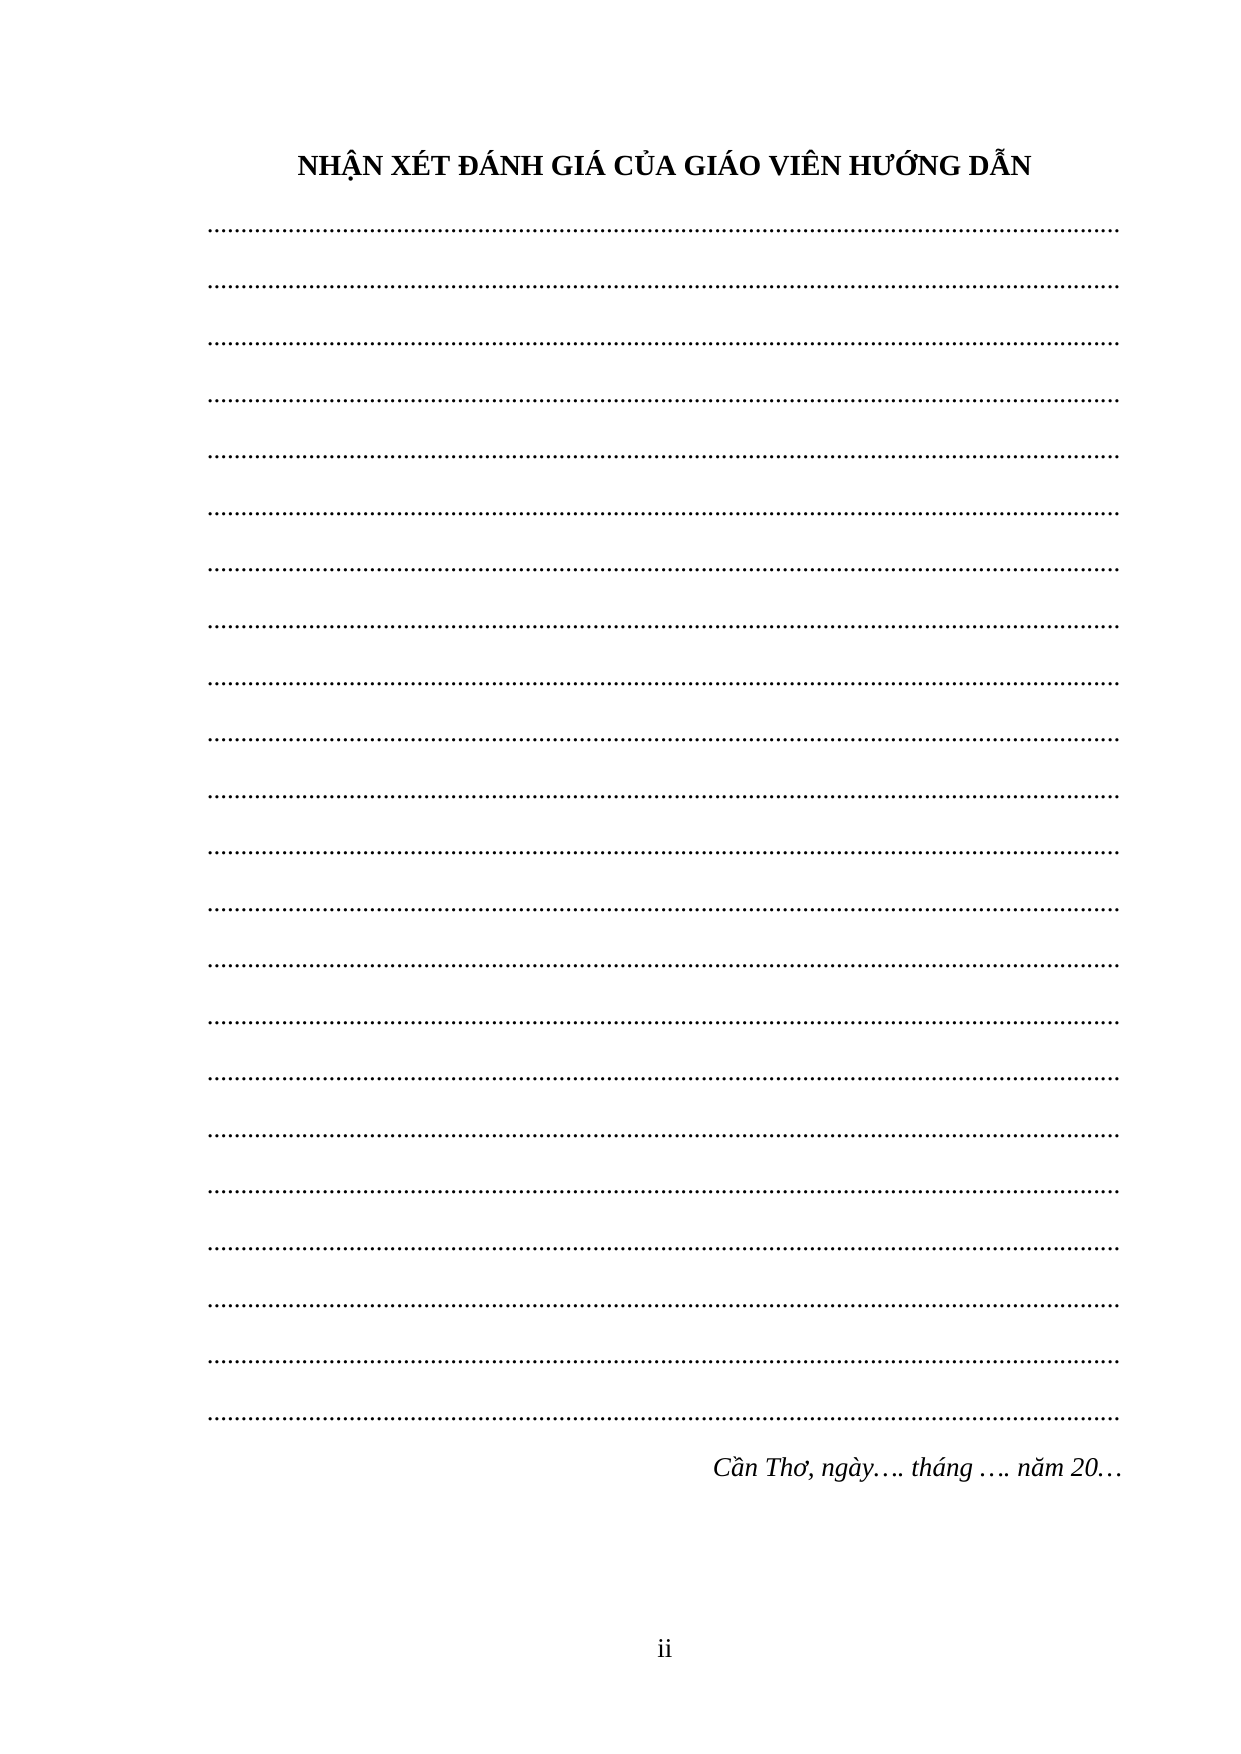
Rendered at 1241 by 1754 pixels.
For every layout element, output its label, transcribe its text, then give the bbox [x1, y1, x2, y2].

text Cần Thơ, ngày…. tháng …. năm 20… [207, 1451, 1122, 1483]
text NHẬN XÉT ĐÁNH GIÁ CỦA GIÁO VIÊN HƯỚNG DẪN [207, 148, 1122, 181]
